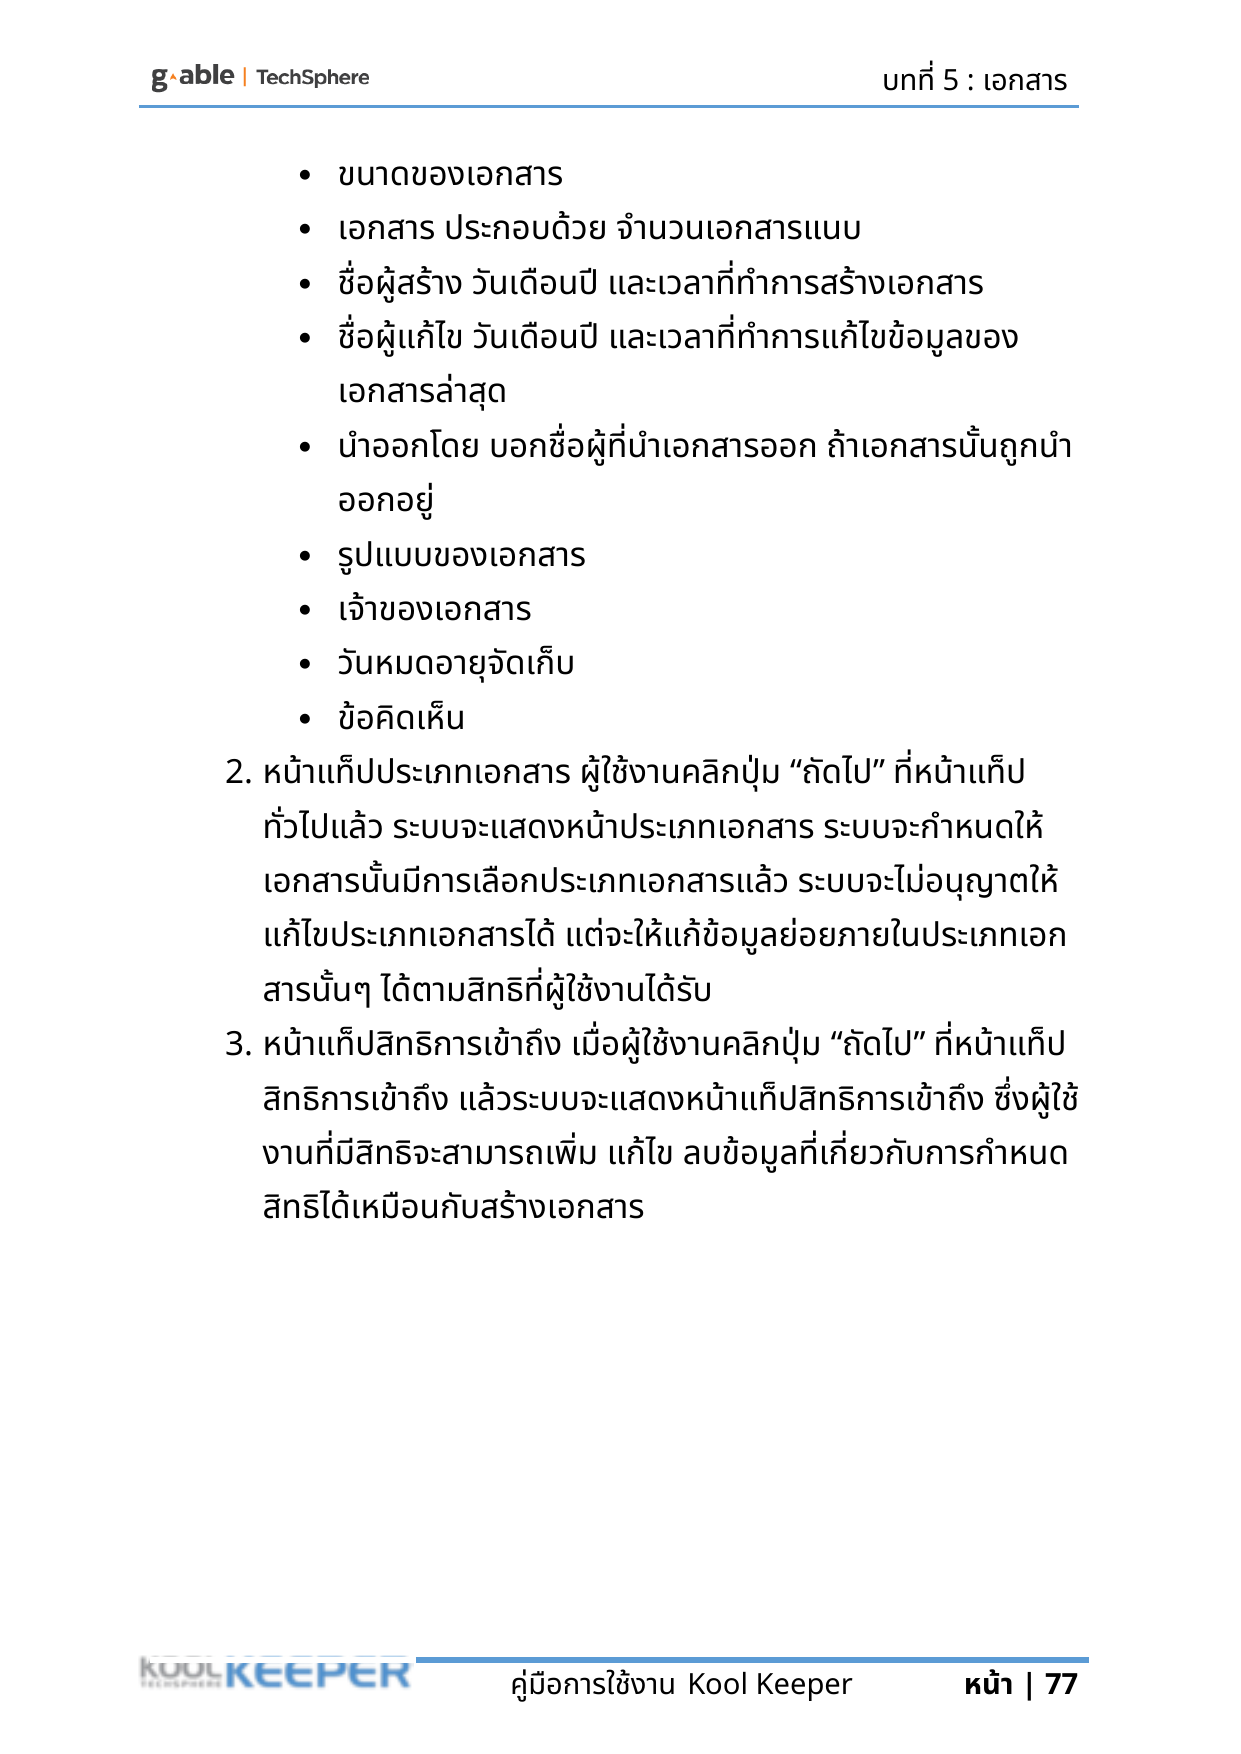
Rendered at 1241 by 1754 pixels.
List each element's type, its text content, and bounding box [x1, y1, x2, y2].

list ชื่อผู้สร้าง วันเดือนปี และเวลาที่ทำการสร้างเอกสาร [300, 259, 1090, 309]
picture [137, 1650, 414, 1693]
list วันหมดอายุจัดเก็บ [300, 639, 1090, 690]
list ชื่อผู้แก้ไข วันเดือนปี และเวลาที่ทำการแก้ไขข้อมูลของเอกสารล่าสุด [300, 313, 1090, 418]
list หน้าแท็ปสิทธิการเข้าถึง เมื่อผู้ใช้งานคลิกปุ่ม “ถัดไป” ที่หน้าแท็ปสิทธิการเข้าถึง แล้วระบบจะแสดงหน้าแท็ปสิทธิการเข้าถึง ซึ่งผู้ใช้งานที่มีสิทธิจะสามารถเพิ่ม แก้ไข ลบข้อมูลที่เกี่ยวกับการกำหนดสิทธิได้เหมือนกับสร้างเอกสาร [225, 1020, 1090, 1234]
picture [136, 50, 386, 104]
list หน้าแท็ปประเภทเอกสาร ผู้ใช้งานคลิกปุ่ม “ถัดไป” ที่หน้าแท็ปทั่วไปแล้ว ระบบจะแสดงหน้าประเภทเอกสาร ระบบจะกำหนดให้เอกสารนั้นมีการเลือกประเภทเอกสารแล้ว ระบบจะไม่อนุญาตให้แก้ไขประเภทเอกสารได้ แต่จะให้แก้ข้อมูลย่อยภายในประเภทเอกสารนั้นๆ ได้ตามสิทธิที่ผู้ใช้งานได้รับ [225, 748, 1090, 1016]
list ขนาดของเอกสาร [300, 150, 1090, 200]
list ข้อคิดเห็น [300, 694, 1090, 744]
list รูปแบบของเอกสาร [300, 531, 1090, 581]
list เอกสาร ประกอบด้วย จำนวนเอกสารแนบ [300, 204, 1090, 255]
list เจ้าของเอกสาร [300, 585, 1090, 635]
list นำออกโดย บอกชื่อผู้ที่นำเอกสารออก ถ้าเอกสารนั้นถูกนำออกอยู่ [300, 422, 1090, 527]
